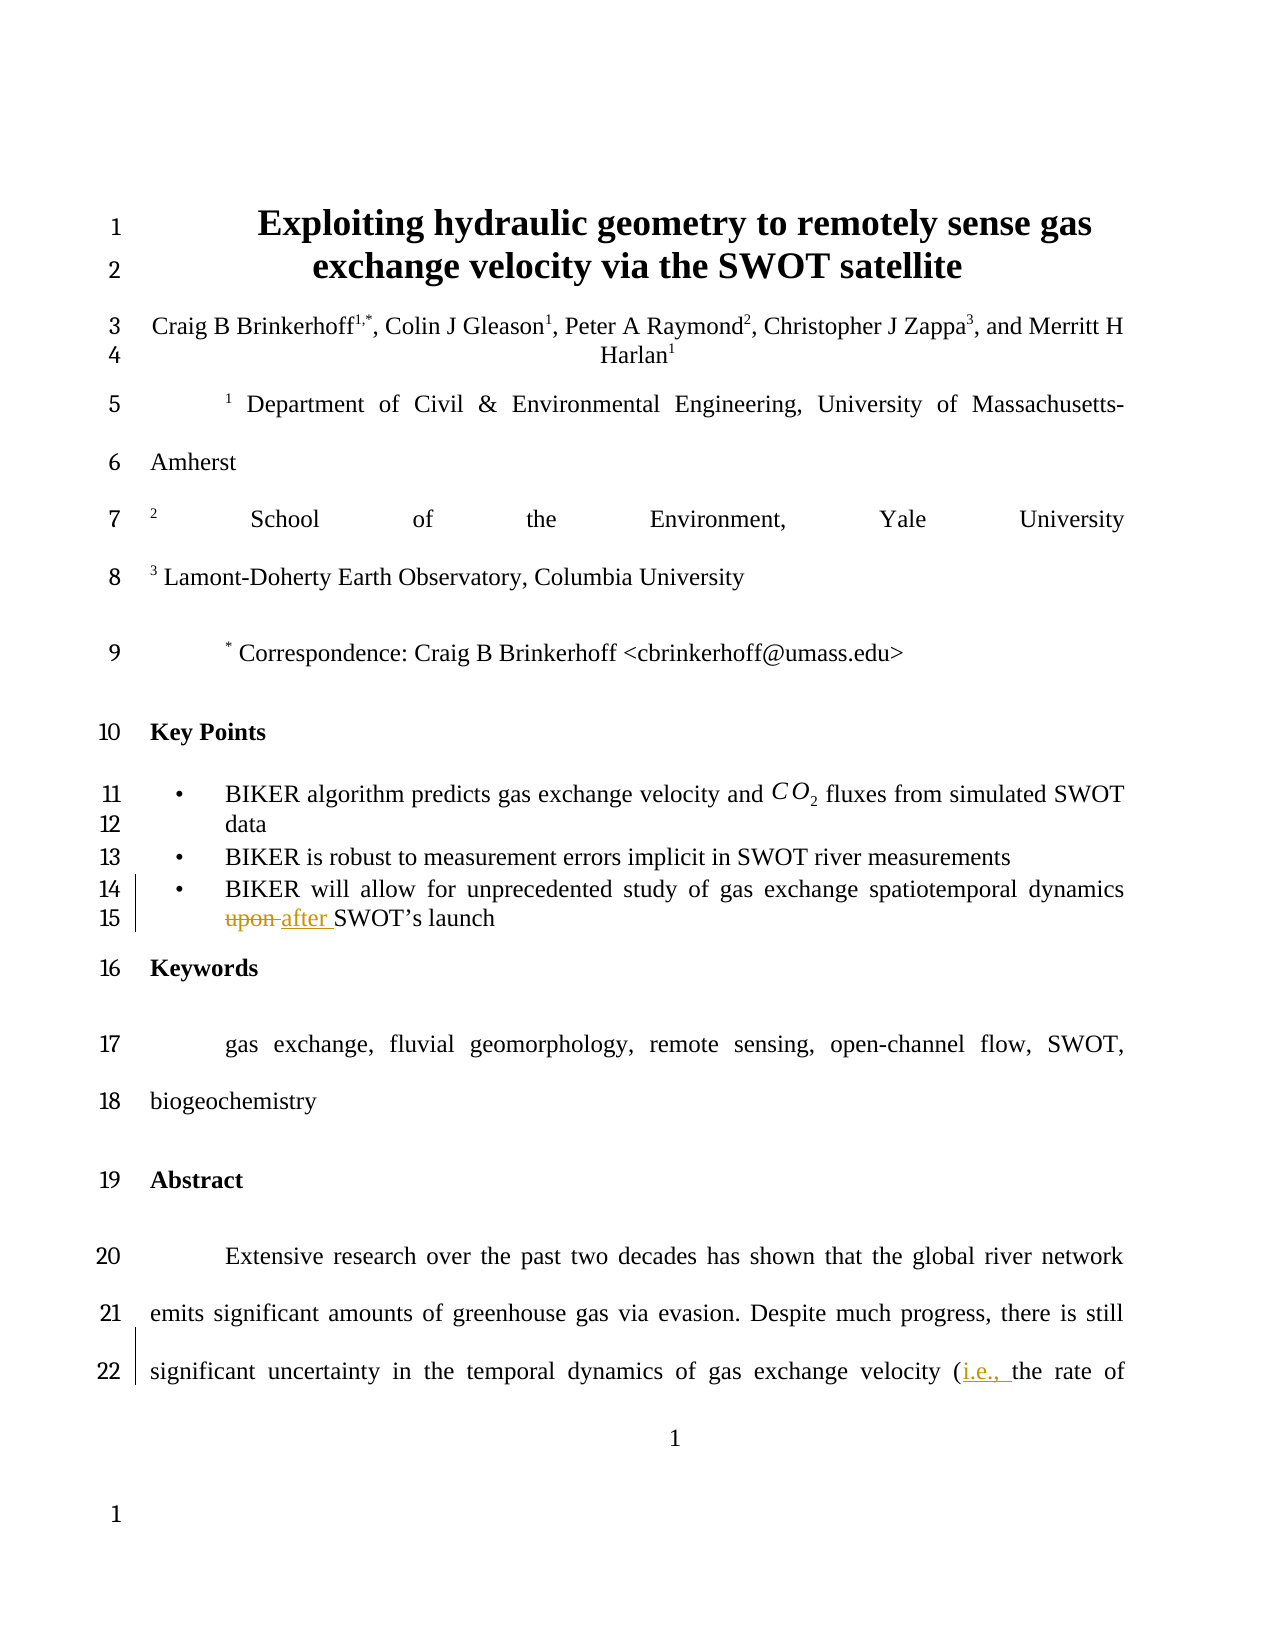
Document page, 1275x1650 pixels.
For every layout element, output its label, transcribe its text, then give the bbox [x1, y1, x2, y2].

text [150, 1241, 1125, 1385]
text * Correspondence: Craig B Brinkerhoff <> [150, 638, 1125, 667]
text Craig B Brinkerhoff1,*, Colin J Gleason1, Peter A Raymond2, Christopher J Zappa3, and Merritt H Harlan1 [150, 311, 1125, 369]
subtitle Keywords [150, 953, 1125, 981]
subtitle Key Points [150, 717, 1125, 745]
title Exploiting hydraulic geometry to remotely sense gas exchange velocity via the SWOT satellite [150, 200, 1125, 286]
subtitle Abstract [150, 1165, 1125, 1193]
list BIKER will allow for unprecedented study of gas exchange spatiotemporal dynamics SWOT’s launch [175, 874, 1125, 932]
text 1 Department of Civil & Environmental Engineering, University of Massachusetts-Amherst 2 School of the Environment, Yale University 3 Lamont-Doherty Earth Observatory, Columbia University [150, 389, 1125, 591]
list BIKER algorithm predicts gas exchange velocity and fluxes from simulated SWOT data [175, 778, 1125, 838]
list BIKER is robust to measurement errors implicit in SWOT river measurements [175, 842, 1125, 871]
text gas exchange, fluvial geomorphology, remote sensing, open-channel flow, SWOT, biogeochemistry [150, 1029, 1125, 1115]
